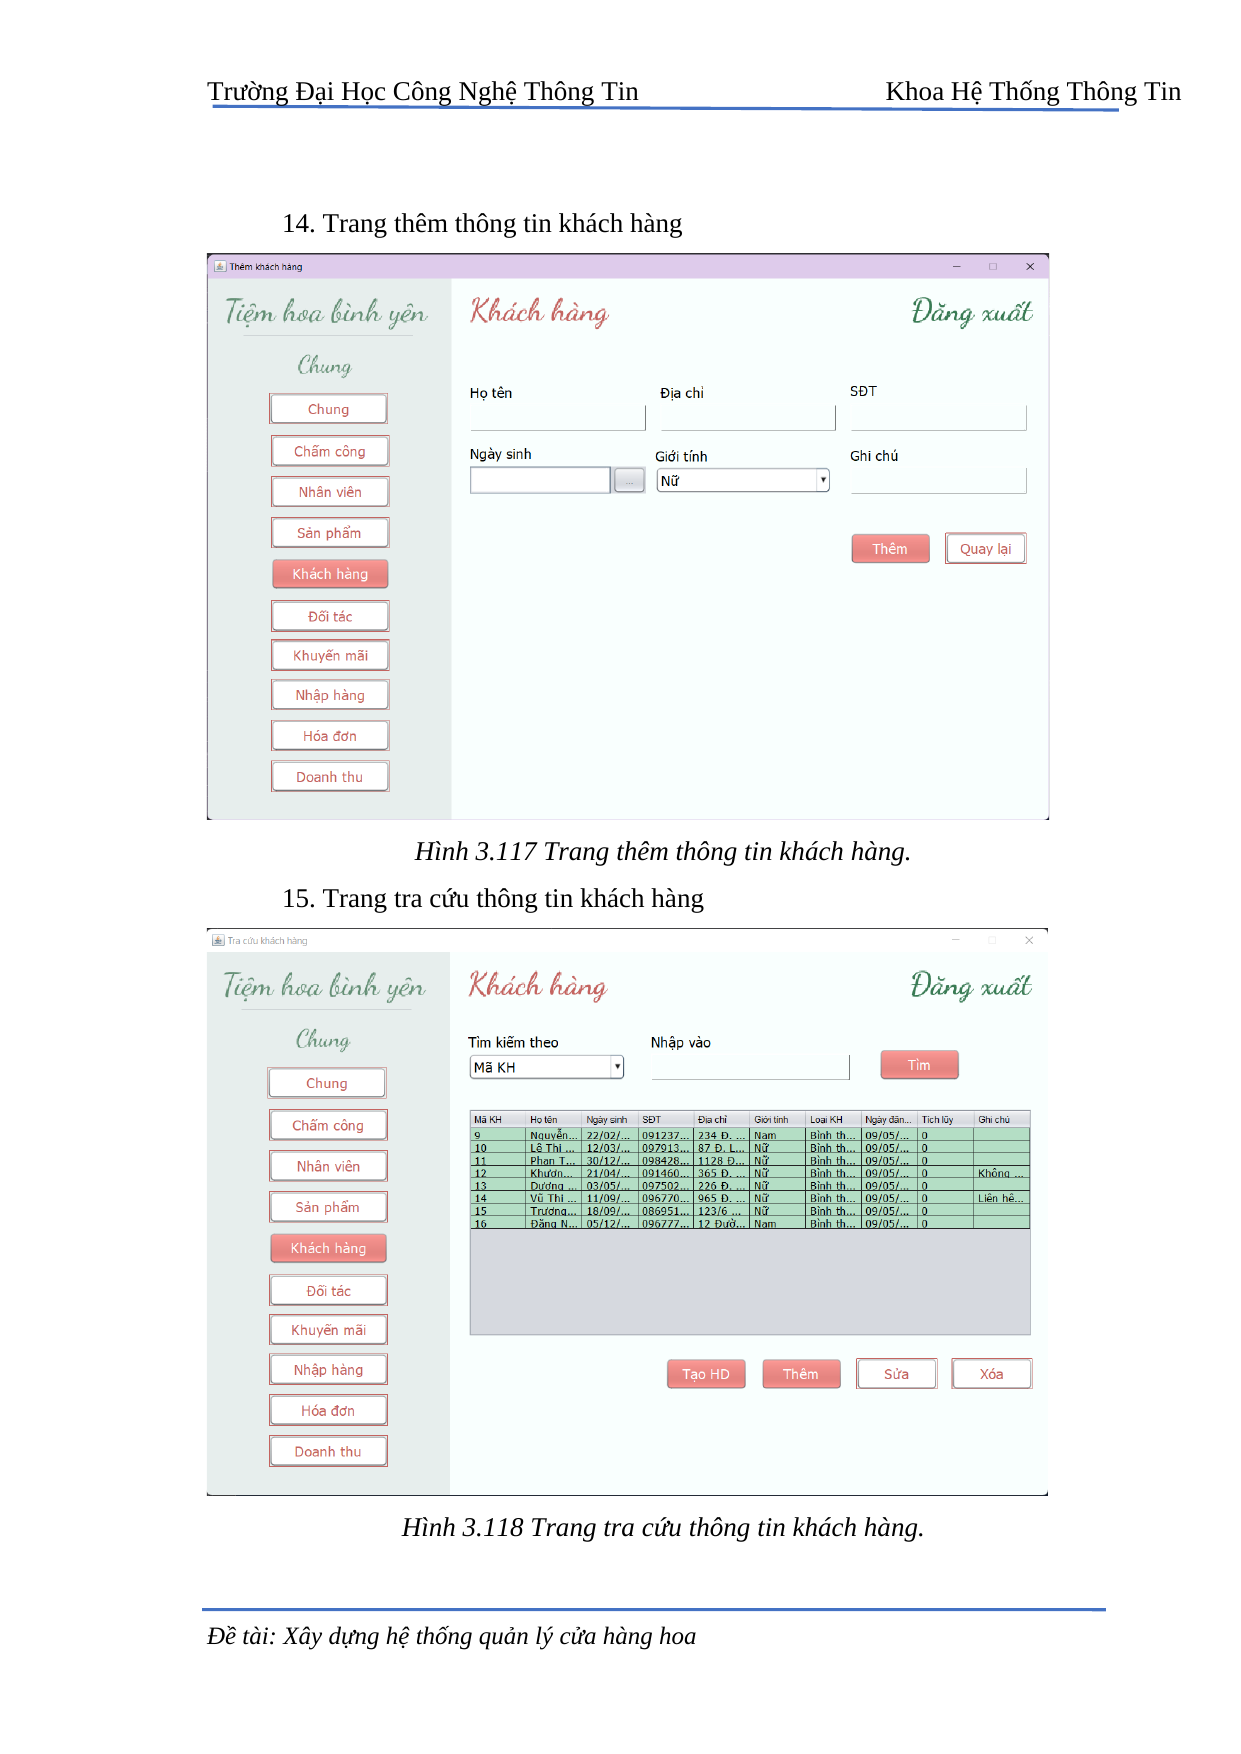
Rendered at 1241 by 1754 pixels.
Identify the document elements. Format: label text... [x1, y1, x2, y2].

picture [206, 928, 1048, 1496]
text 15. Trang tra cứu thông tin khách hàng [207, 882, 1122, 913]
picture [206, 253, 1050, 820]
text Hình 3.117 Trang thêm thông tin khách hàng. [207, 835, 1122, 866]
text Hình 3.118 Trang tra cứu thông tin khách hàng. [207, 1512, 1122, 1543]
text 14. Trang thêm thông tin khách hàng [207, 207, 1122, 238]
